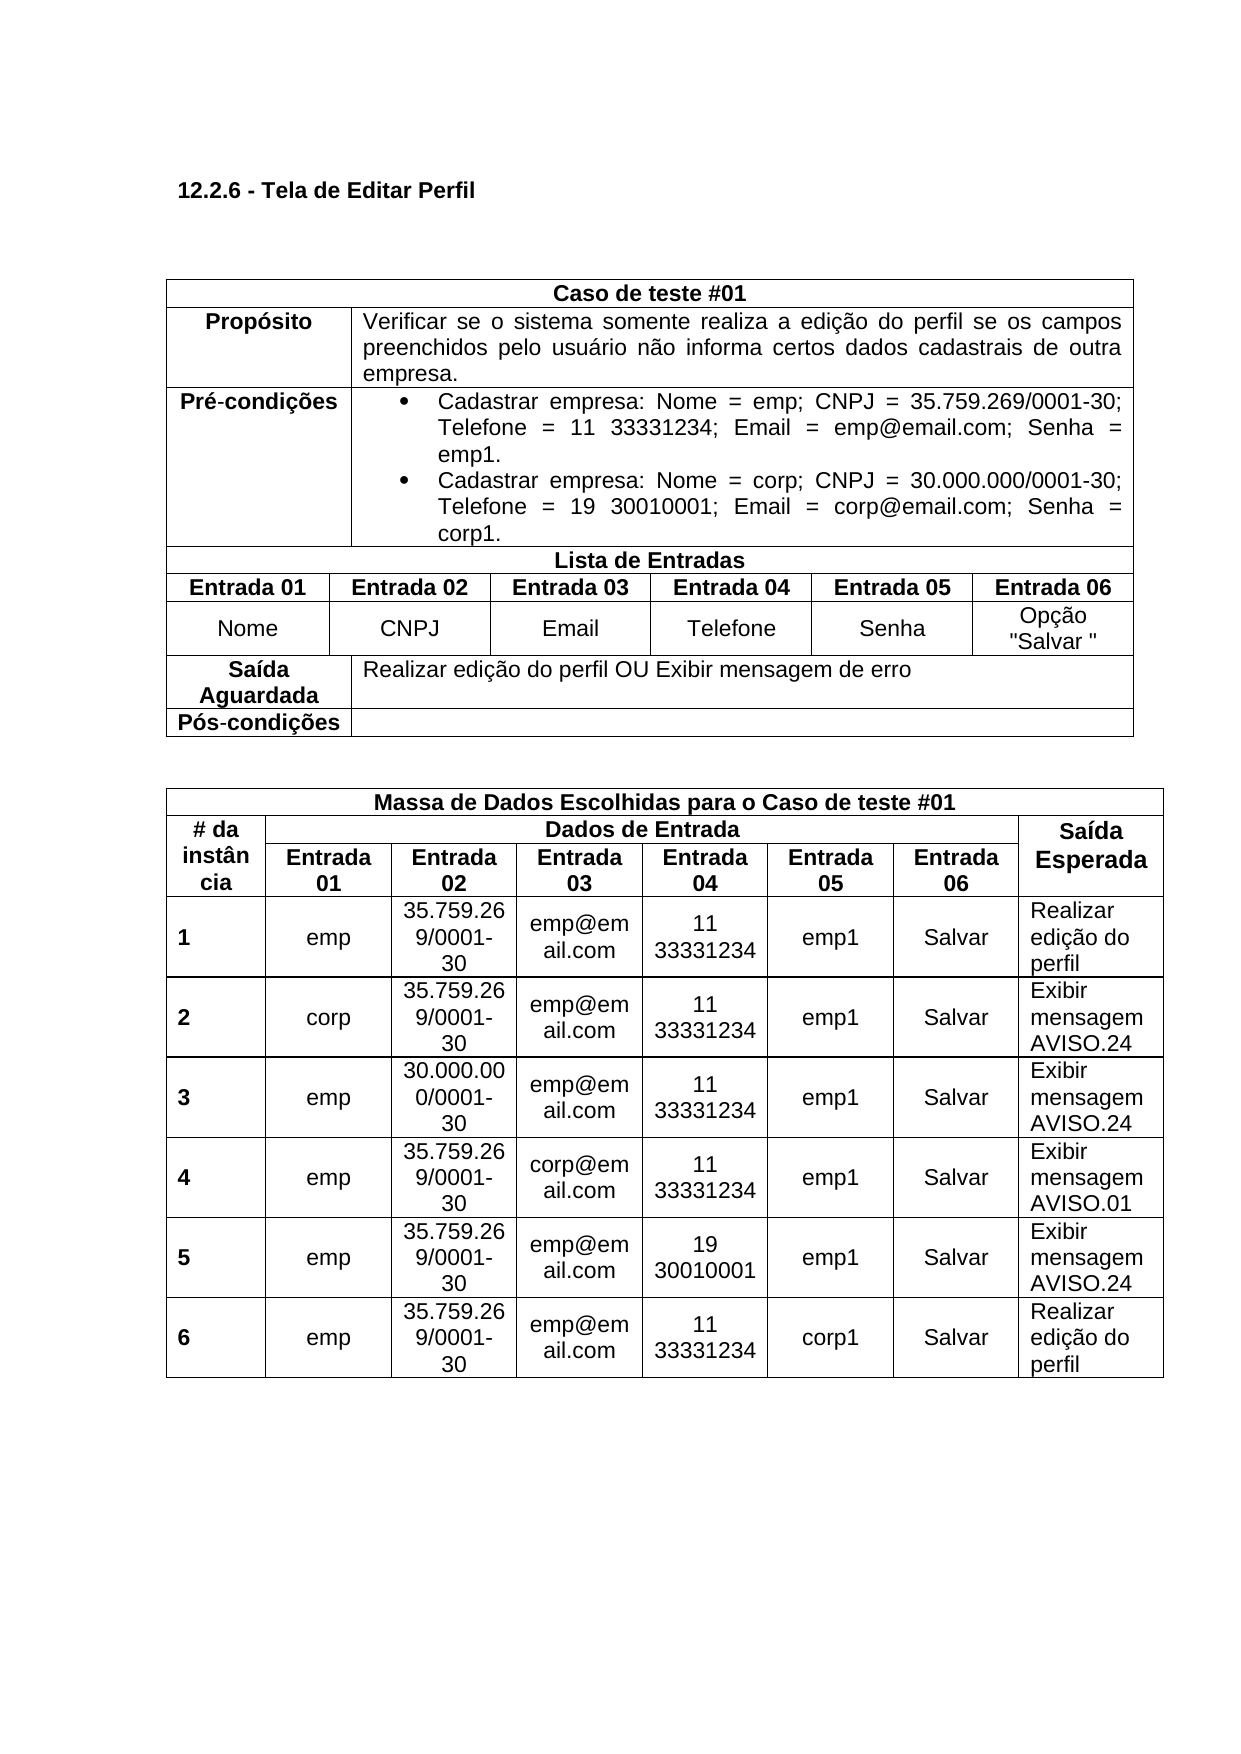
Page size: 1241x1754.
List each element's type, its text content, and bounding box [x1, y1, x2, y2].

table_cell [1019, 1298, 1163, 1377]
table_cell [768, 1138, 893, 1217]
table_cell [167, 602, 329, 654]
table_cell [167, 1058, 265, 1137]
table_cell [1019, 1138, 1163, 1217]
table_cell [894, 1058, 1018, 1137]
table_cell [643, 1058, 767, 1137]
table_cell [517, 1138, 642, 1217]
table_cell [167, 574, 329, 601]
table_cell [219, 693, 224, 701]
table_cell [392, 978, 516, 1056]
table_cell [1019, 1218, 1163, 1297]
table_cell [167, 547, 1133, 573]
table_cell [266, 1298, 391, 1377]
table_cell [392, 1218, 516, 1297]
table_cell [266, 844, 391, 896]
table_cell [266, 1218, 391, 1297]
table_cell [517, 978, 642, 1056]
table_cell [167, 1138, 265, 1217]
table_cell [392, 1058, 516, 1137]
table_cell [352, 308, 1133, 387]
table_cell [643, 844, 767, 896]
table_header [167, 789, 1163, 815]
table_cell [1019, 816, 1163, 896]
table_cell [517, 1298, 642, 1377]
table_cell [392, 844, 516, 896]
subtitle 12.2.6 - Tela de Editar Perfil [177, 177, 1122, 203]
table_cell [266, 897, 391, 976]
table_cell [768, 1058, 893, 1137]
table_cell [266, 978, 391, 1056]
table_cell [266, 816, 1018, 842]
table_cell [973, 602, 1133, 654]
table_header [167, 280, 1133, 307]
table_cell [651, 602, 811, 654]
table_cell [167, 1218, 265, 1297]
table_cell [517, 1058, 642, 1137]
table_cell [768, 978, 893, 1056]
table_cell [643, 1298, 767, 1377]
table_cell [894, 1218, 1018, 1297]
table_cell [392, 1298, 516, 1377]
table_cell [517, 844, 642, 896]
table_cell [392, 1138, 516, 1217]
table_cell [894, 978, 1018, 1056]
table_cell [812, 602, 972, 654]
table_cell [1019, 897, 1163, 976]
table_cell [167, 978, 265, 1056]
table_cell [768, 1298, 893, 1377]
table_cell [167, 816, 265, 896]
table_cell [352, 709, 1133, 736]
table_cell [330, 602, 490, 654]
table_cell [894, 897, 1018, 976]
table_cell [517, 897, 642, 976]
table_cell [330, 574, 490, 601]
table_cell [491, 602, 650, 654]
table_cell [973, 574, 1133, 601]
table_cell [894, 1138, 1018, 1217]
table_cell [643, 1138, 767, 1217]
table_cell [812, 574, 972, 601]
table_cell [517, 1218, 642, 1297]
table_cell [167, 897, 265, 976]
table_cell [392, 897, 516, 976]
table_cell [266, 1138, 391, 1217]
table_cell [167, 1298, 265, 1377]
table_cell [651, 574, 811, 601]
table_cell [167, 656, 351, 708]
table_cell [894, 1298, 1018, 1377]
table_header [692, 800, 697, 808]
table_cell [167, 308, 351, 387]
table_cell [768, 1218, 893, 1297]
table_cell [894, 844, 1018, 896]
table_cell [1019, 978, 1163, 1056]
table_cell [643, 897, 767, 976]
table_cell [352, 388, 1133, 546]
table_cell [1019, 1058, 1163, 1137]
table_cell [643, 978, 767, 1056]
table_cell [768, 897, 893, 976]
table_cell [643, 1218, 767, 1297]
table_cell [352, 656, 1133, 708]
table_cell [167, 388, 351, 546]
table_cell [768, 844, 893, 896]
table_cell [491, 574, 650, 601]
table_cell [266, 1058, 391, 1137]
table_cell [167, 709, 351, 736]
